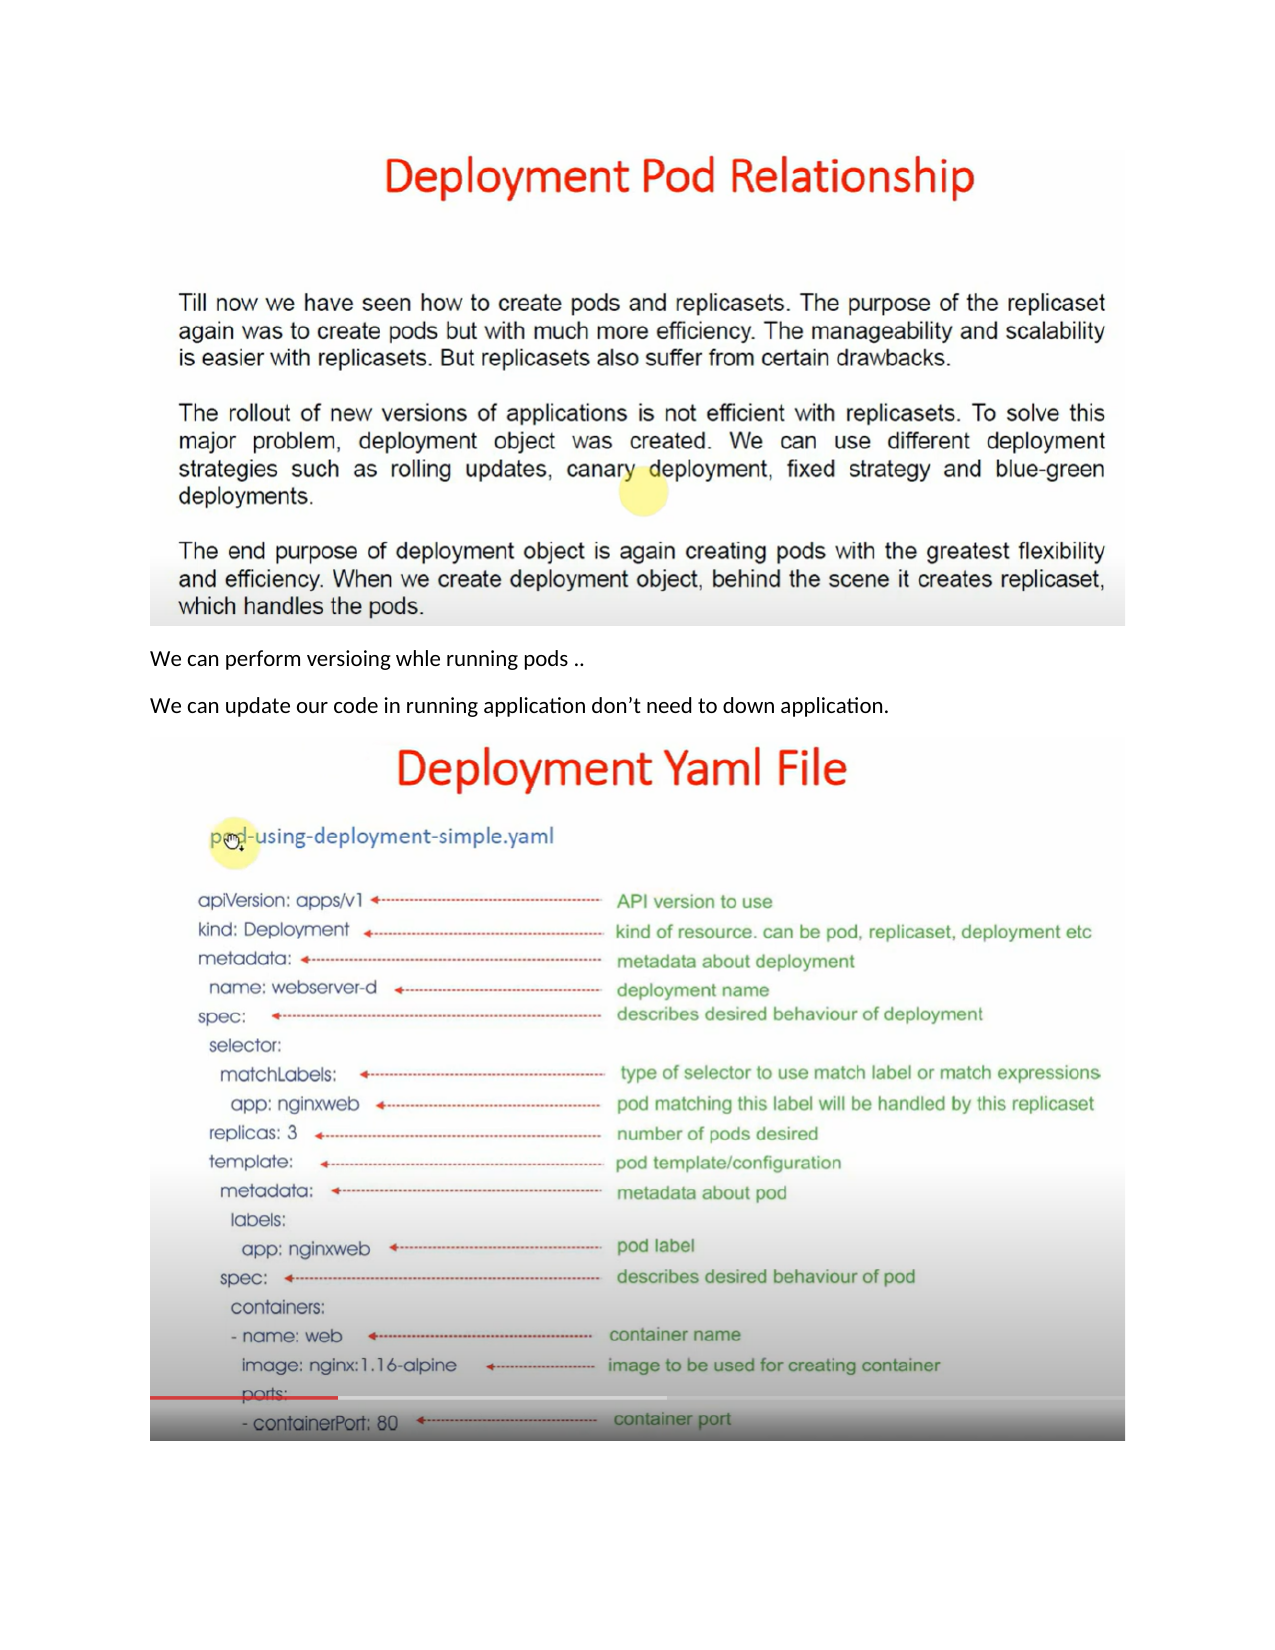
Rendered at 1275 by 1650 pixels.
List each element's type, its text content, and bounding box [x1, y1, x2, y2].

text We can update our code in running application don’t need to down application. [150, 691, 1125, 719]
text We can perform versioing whle running pods .. [150, 644, 1125, 672]
picture [150, 737, 1125, 1441]
picture [150, 150, 1125, 626]
